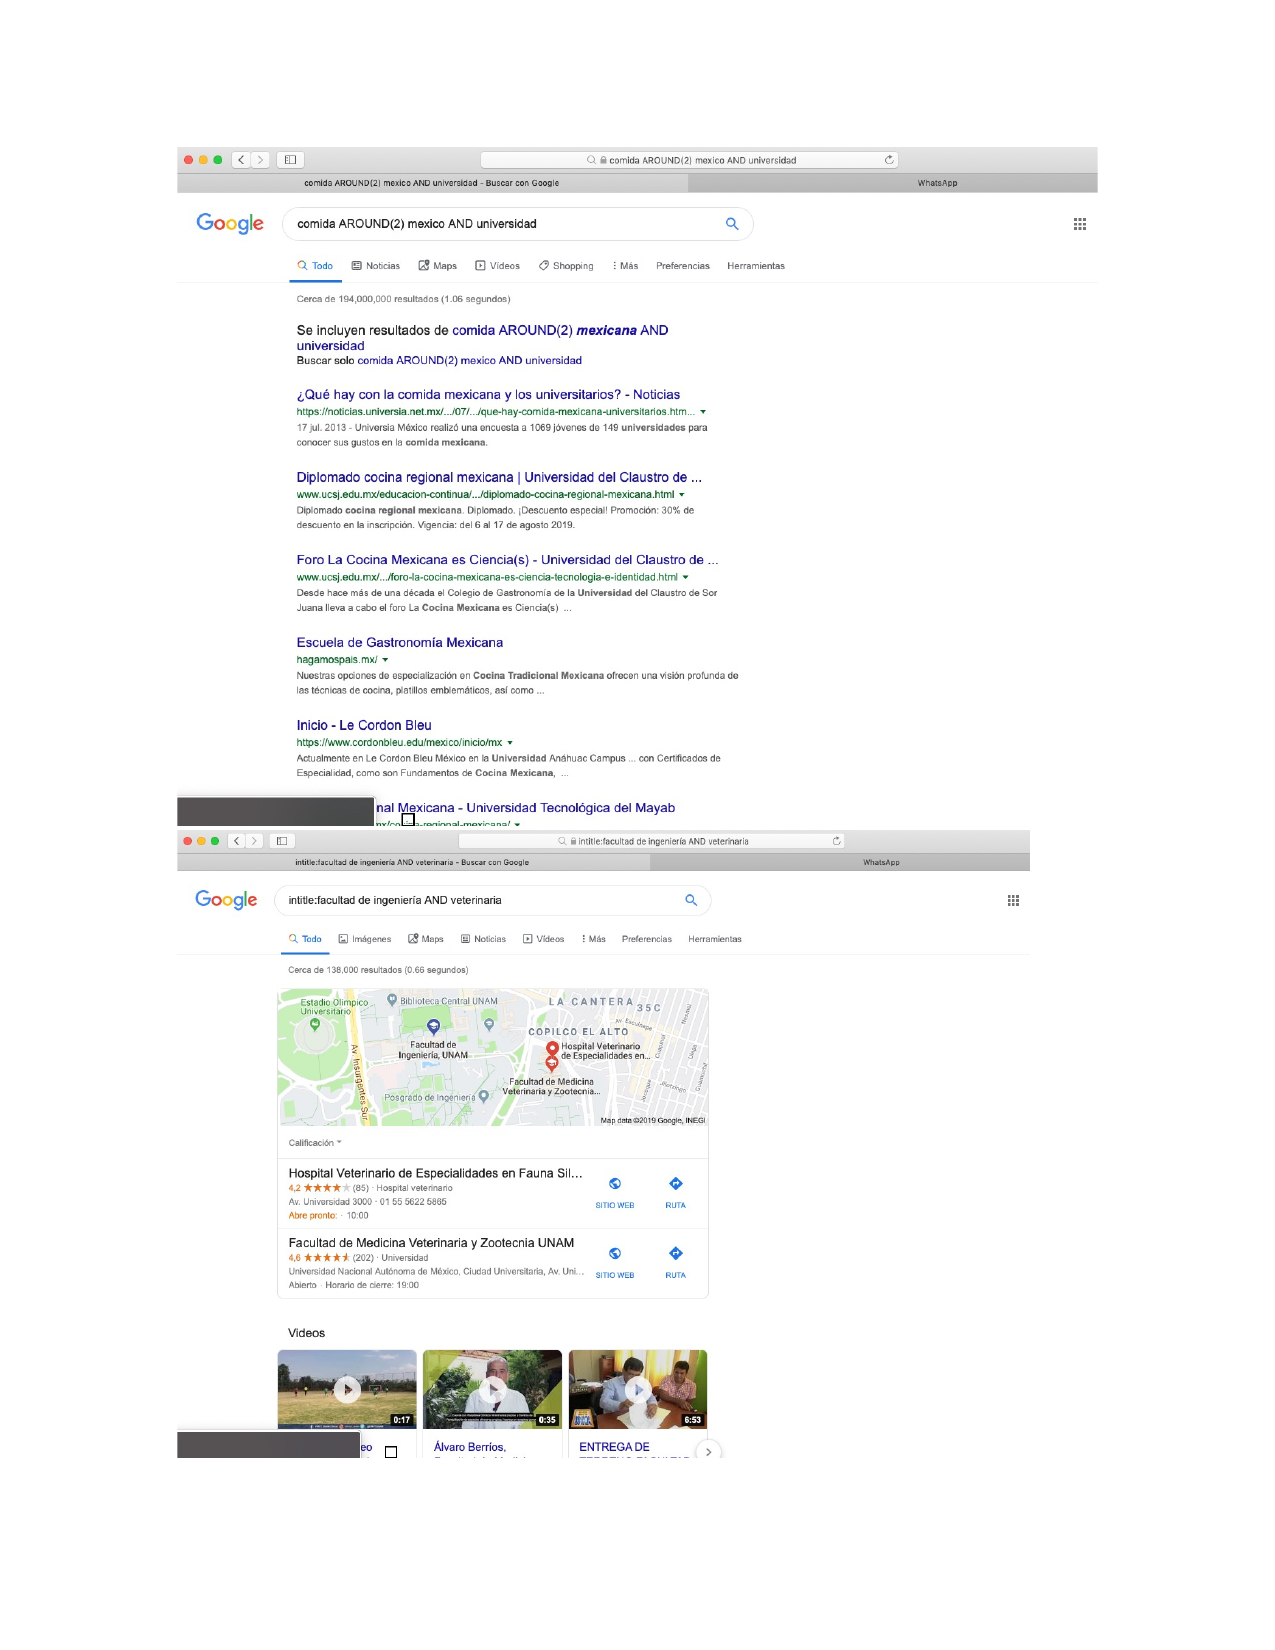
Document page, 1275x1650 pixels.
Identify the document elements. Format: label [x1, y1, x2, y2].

picture [177, 830, 1030, 1458]
picture [177, 147, 1098, 826]
